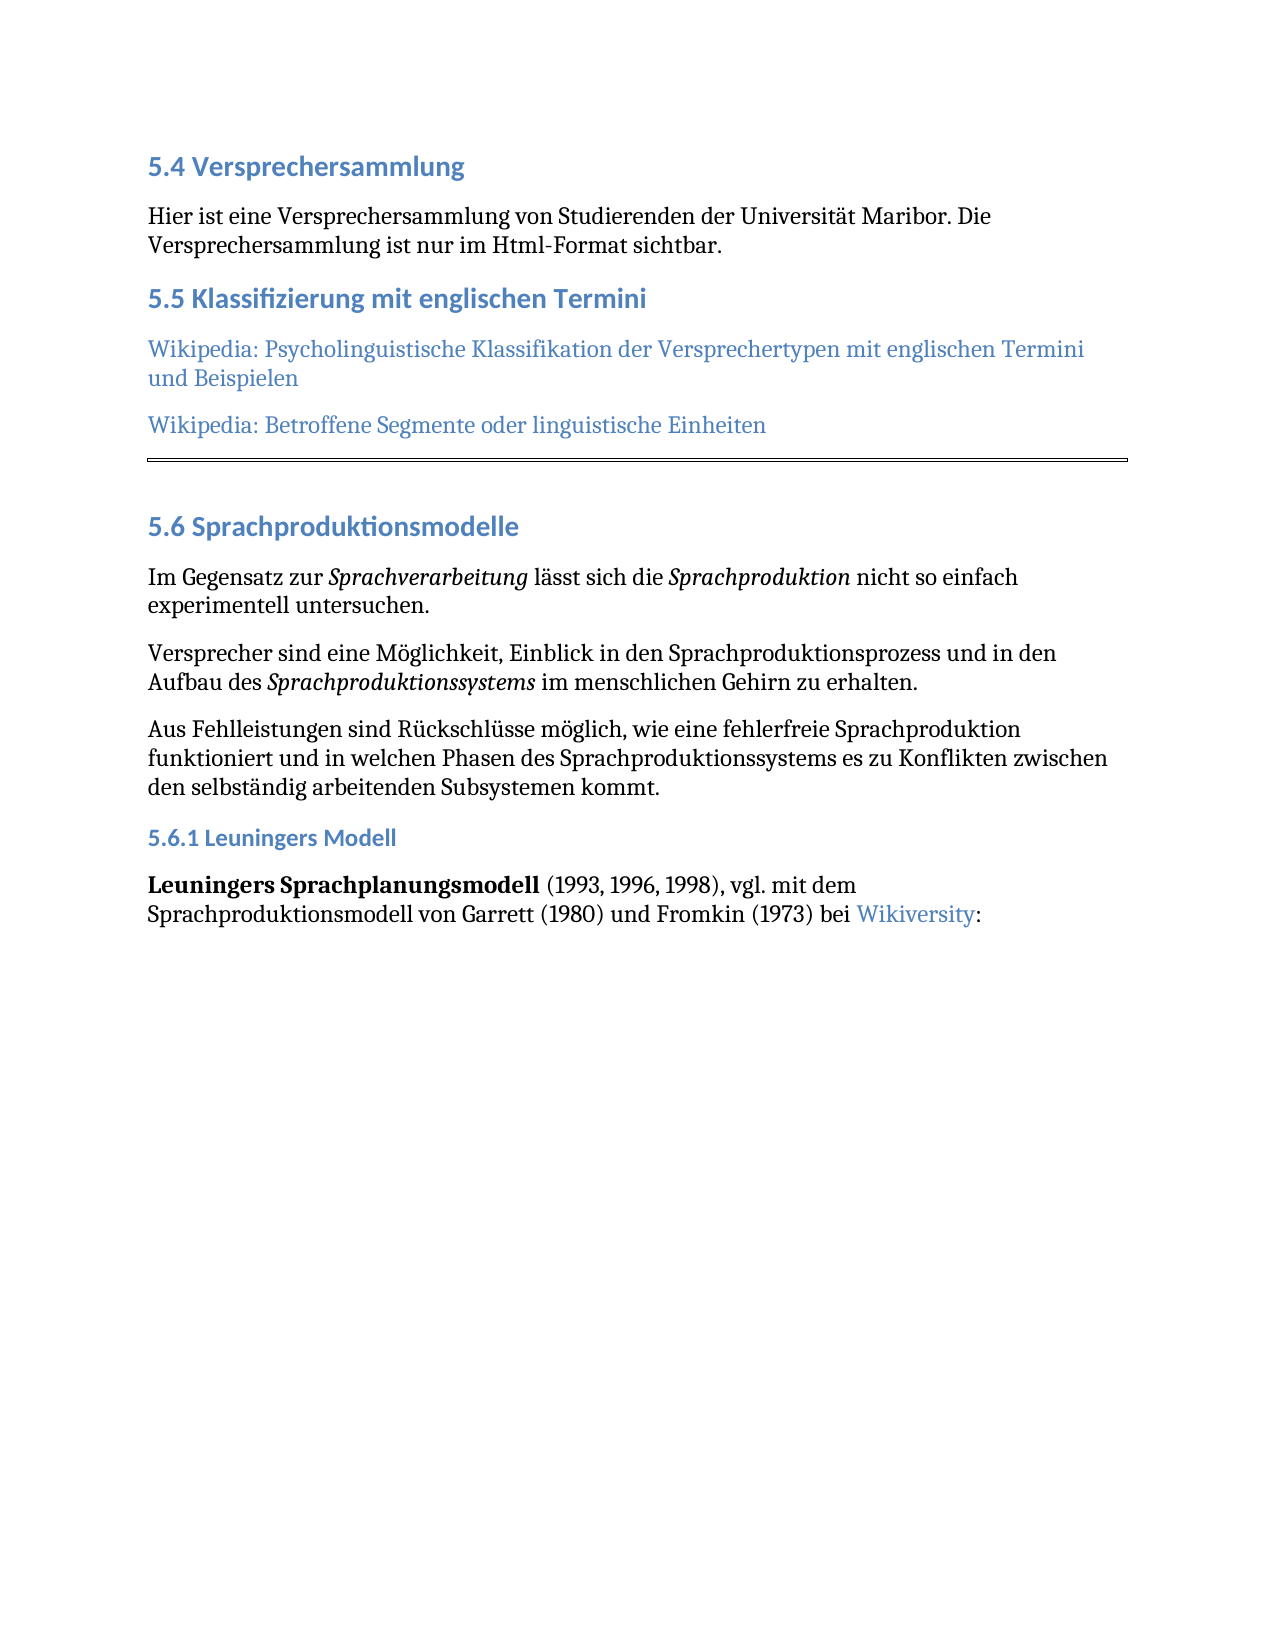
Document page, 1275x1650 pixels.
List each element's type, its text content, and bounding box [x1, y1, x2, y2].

subtitle 5.6.1 Leuningers Modell [148, 822, 1127, 852]
text Aus Fehlleistungen sind Rückschlüsse möglich, wie eine fehlerfreie Sprachproduktion funktioniert und in welchen Phasen des Sprachproduktionssystems es zu Konflikten zwischen den selbständig arbeitenden Subsystemen kommt. [148, 715, 1127, 801]
text Wikipedia: Betroffene Segmente oder linguistische Einheiten [148, 411, 1127, 440]
text Versprecher sind eine Möglichkeit, Einblick in den Sprachproduktionsprozess und in den Aufbau des Sprachproduktionssystems im menschlichen Gehirn zu erhalten. [148, 639, 1127, 696]
subtitle 5.5 Klassifizierung mit englischen Termini [148, 280, 1127, 316]
subtitle 5.4 Versprechersammlung [148, 148, 1127, 183]
text Wikipedia: Psycholinguistische Klassifikation der Versprechertypen mit englischen Termini und Beispielen [148, 335, 1127, 392]
text Leuningers Sprachplanungsmodell (1993, 1996, 1998), vgl. mit dem Sprachproduktionsmodell von Garrett (1980) und Fromkin (1973) bei Wikiversity: [148, 871, 1127, 929]
text Hier ist eine Versprechersammlung von Studierenden der Universität Maribor. Die Versprechersammlung ist nur im Html-Format sichtbar. [148, 202, 1127, 259]
text Im Gegensatz zur Sprachverarbeitung lässt sich die Sprachproduktion nicht so einfach experimentell untersuchen. [148, 562, 1127, 620]
subtitle 5.6 Sprachproduktionsmodelle [148, 508, 1127, 544]
